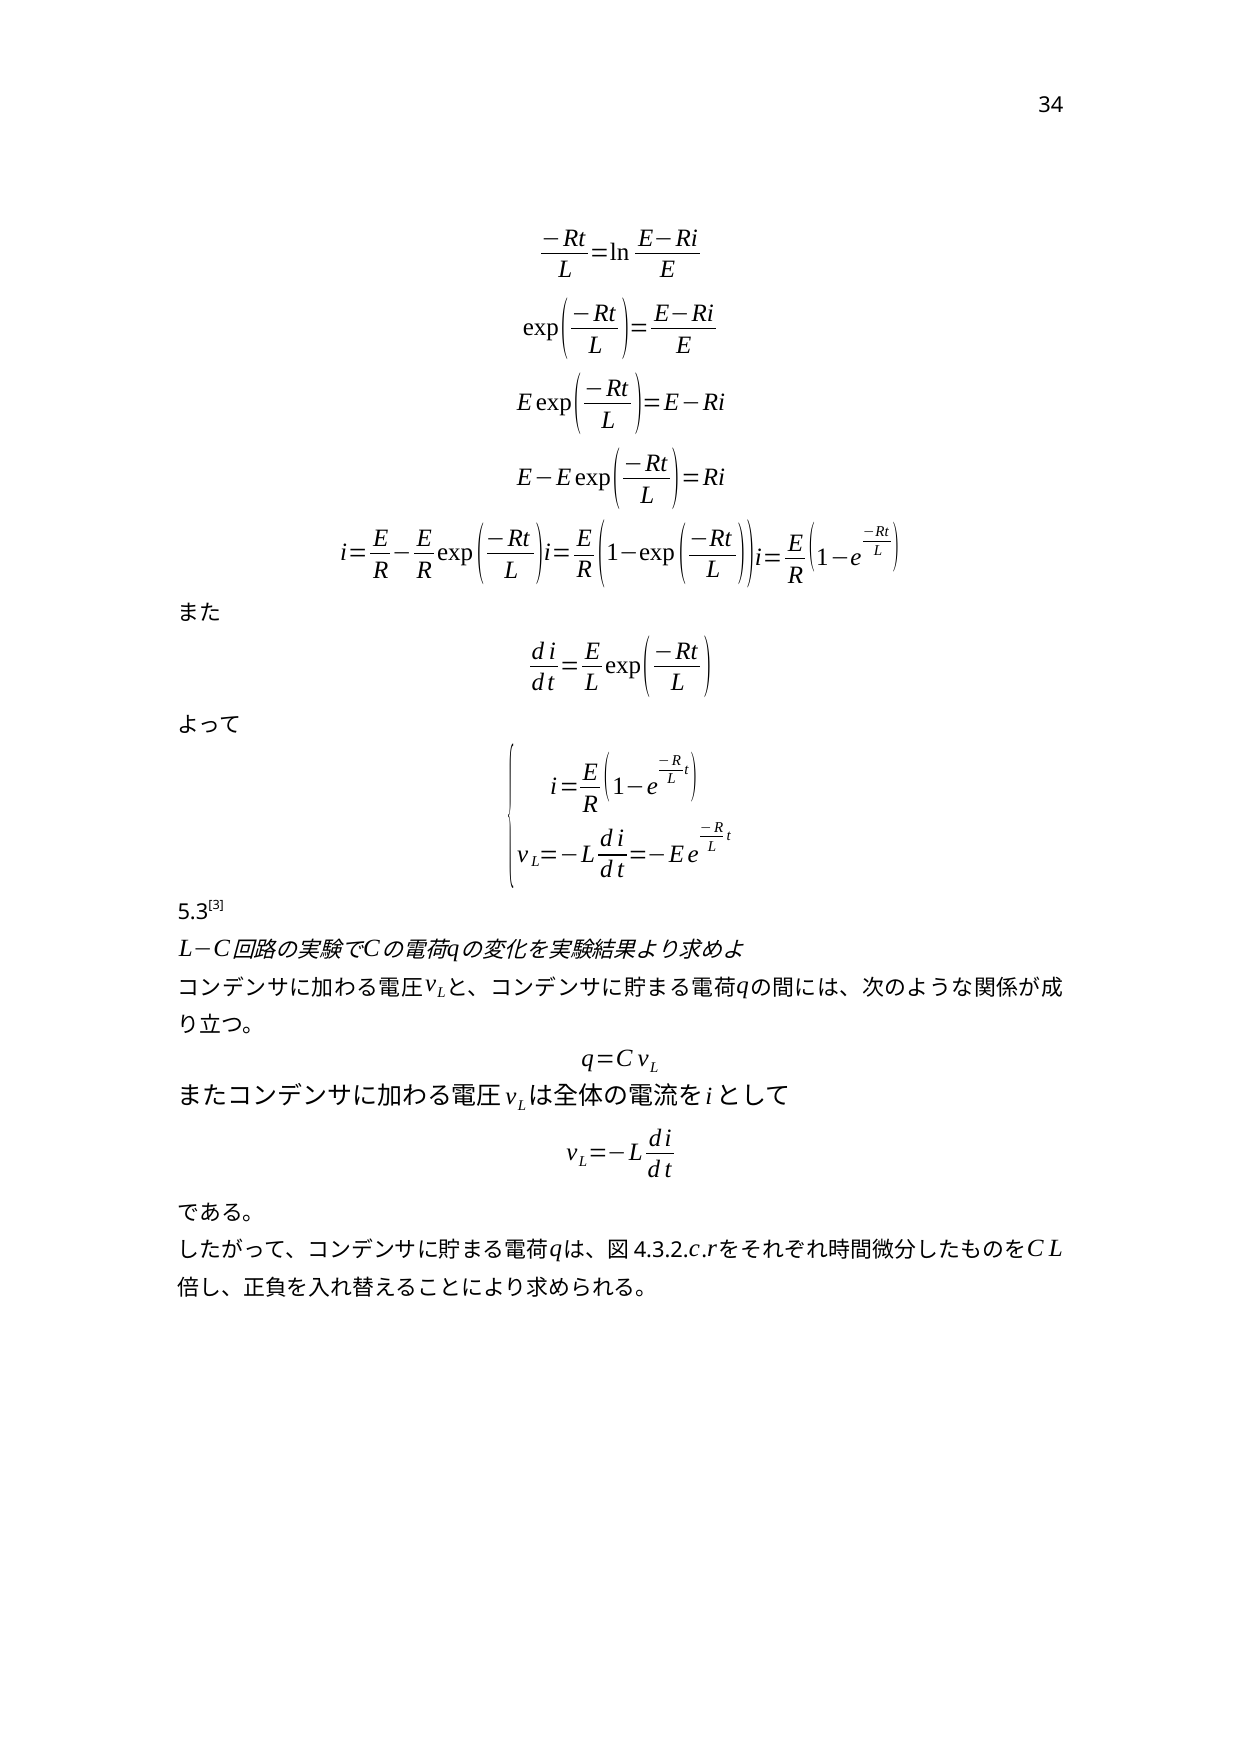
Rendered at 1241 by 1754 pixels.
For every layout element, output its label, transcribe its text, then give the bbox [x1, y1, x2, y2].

subtitle 5.3[3] [177, 892, 1063, 929]
text 回路の実験での電荷の変化を実験結果より求めよ [177, 929, 1063, 967]
text である。 [177, 1192, 1063, 1229]
text したがって、コンデンサに貯まる電荷は、図4.3.2..をそれぞれ時間微分したものを倍し、正負を入れ替えることにより求められる。 [177, 1229, 1063, 1304]
text コンデンサに加わる電圧と、コンデンサに貯まる電荷の間には、次のような関係が成り立つ。 [177, 967, 1063, 1042]
text よって [177, 704, 1063, 742]
text また [177, 592, 1063, 629]
